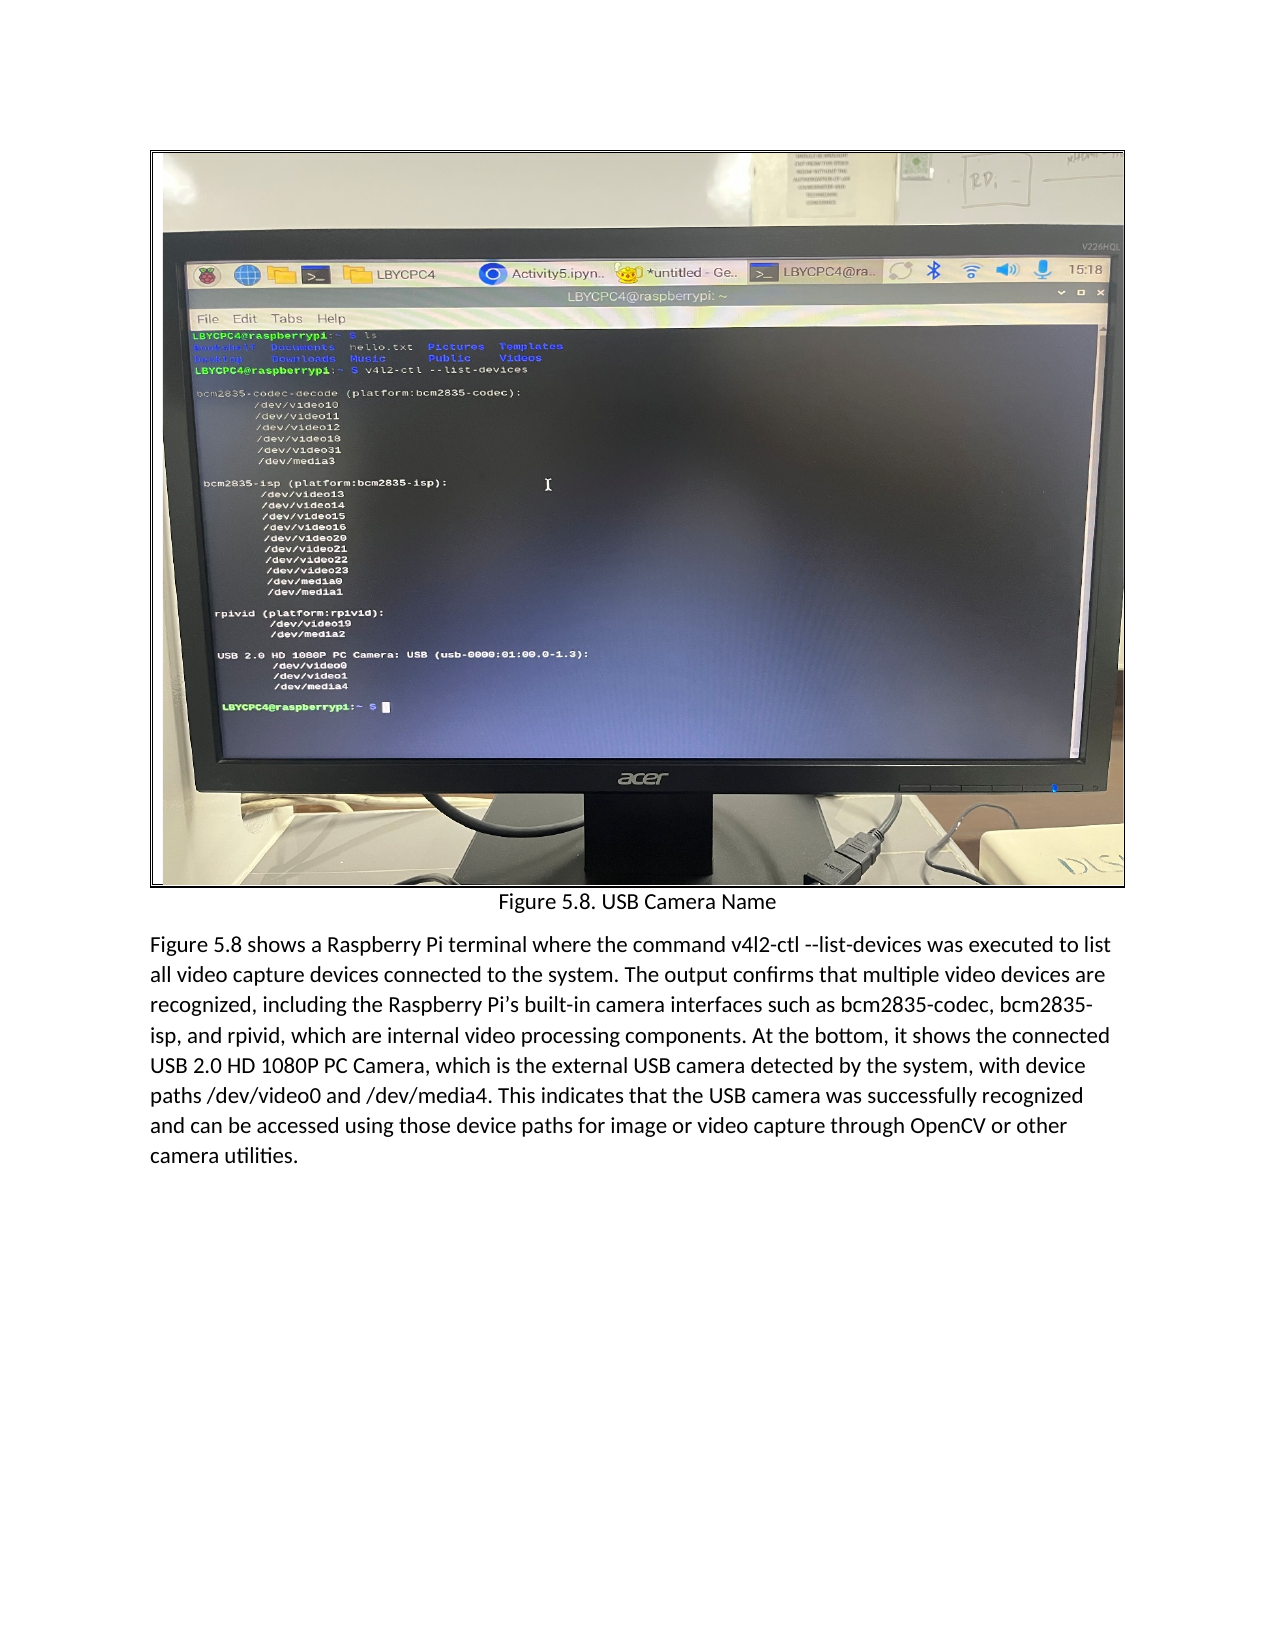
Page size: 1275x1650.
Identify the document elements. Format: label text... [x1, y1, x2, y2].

table_header [153, 153, 162, 884]
picture [162, 153, 1124, 885]
text Figure 5.8. USB Camera Name [150, 888, 1125, 916]
text Figure 5.8 shows a Raspberry Pi terminal where the command v4l2-ctl --list-devices was executed to list all video capture devices connected to the system. The output confirms that multiple video devices are recognized, including the Raspberry Pi’s built-in camera interfaces such as bcm2835-codec, bcm2835-isp, and rpivid, which are internal video processing components. At the bottom, it shows the connected USB 2.0 HD 1080P PC Camera, which is the external USB camera detected by the system, with device paths /dev/video0 and /dev/media4. This indicates that the USB camera was successfully recognized and can be accessed using those device paths for image or video capture through OpenCV or other camera utilities. [150, 930, 1125, 1170]
